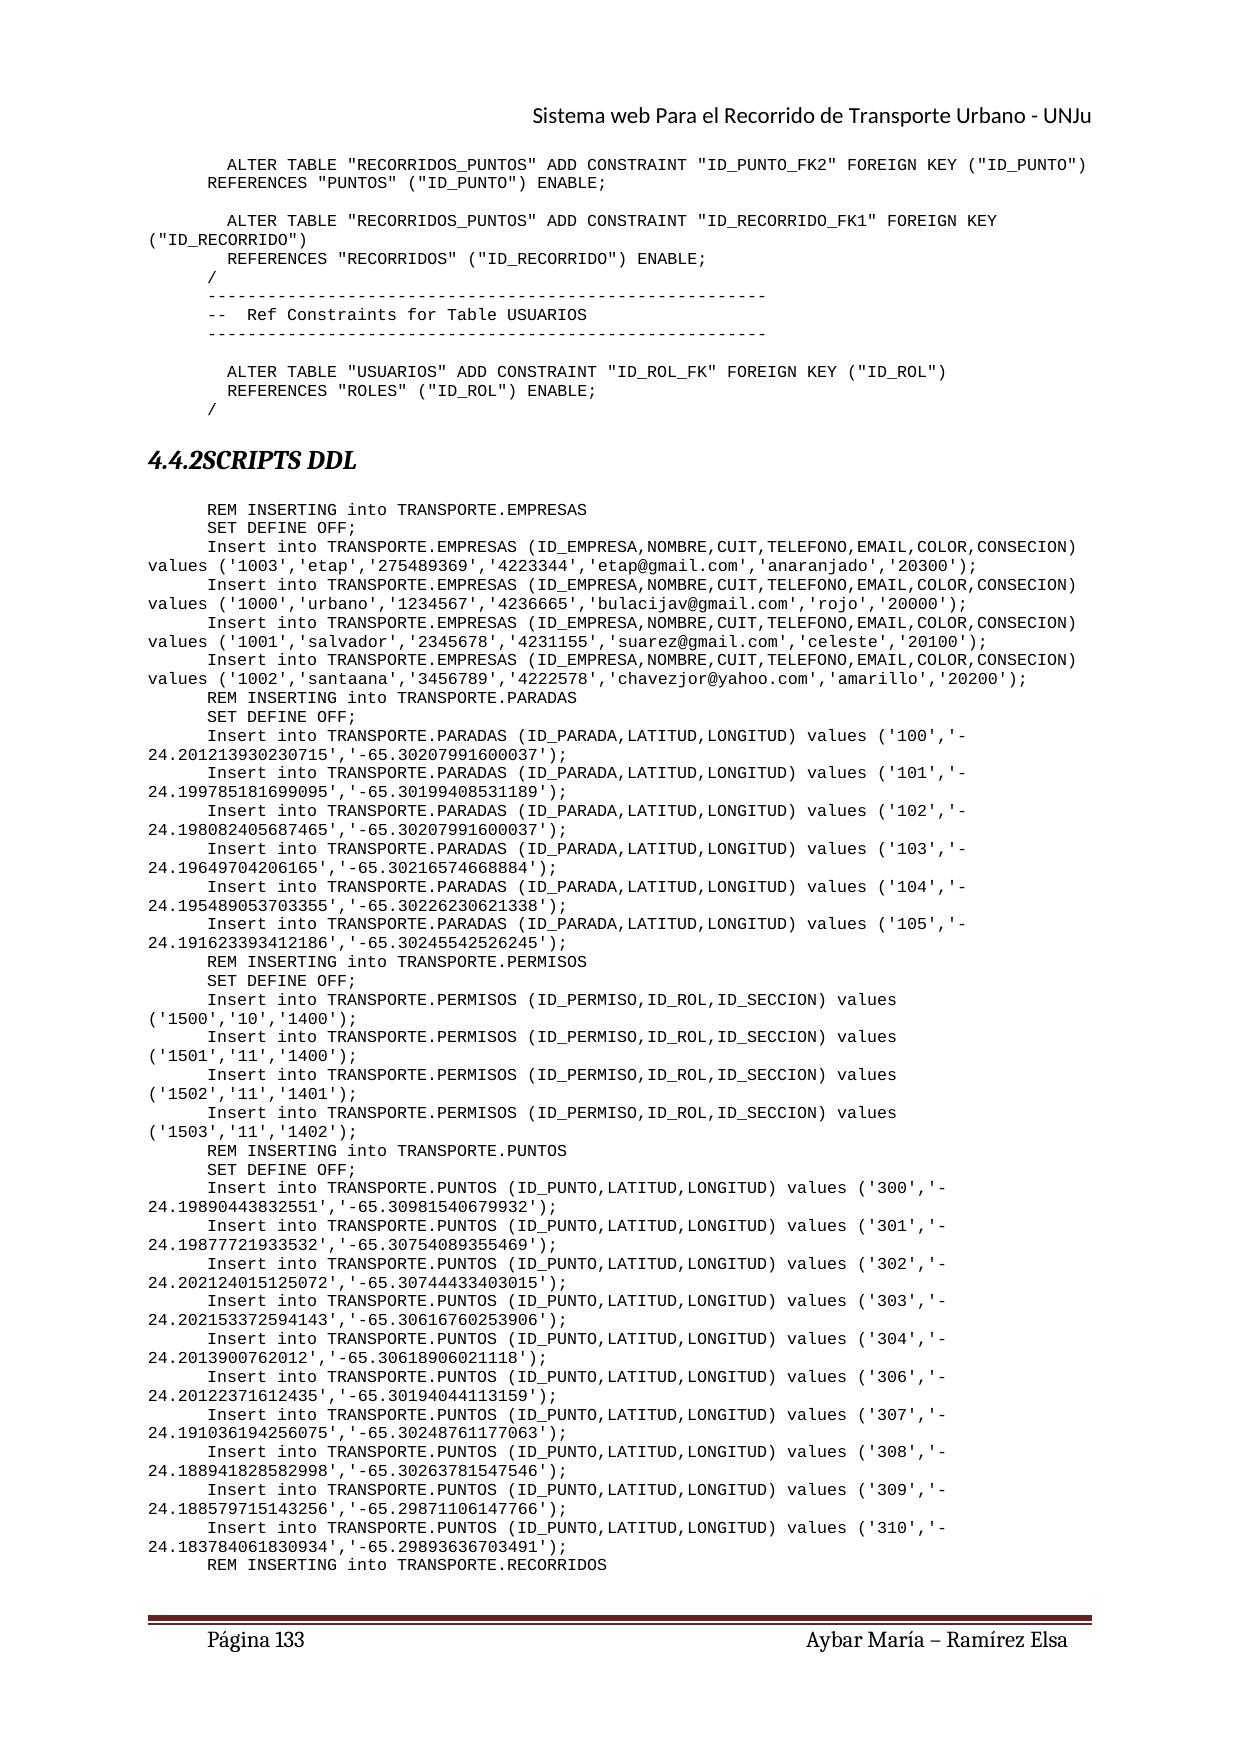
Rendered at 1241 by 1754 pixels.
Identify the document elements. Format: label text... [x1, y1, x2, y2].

text REFERENCES "RECORRIDOS" ("ID_RECORRIDO") ENABLE; [148, 250, 1092, 269]
text Insert into TRANSPORTE.EMPRESAS (ID_EMPRESA,NOMBRE,CUIT,TELEFONO,EMAIL,COLOR,CONSECION) values ('1000','urbano','1234567','4236665','bulacijav@gmail.com','rojo','20000'); [148, 577, 1092, 614]
text Insert into TRANSPORTE.PUNTOS (ID_PUNTO,LATITUD,LONGITUD) values ('307','-24.191036194256075','-65.30248761177063'); [148, 1406, 1092, 1444]
text Insert into TRANSPORTE.PUNTOS (ID_PUNTO,LATITUD,LONGITUD) values ('300','-24.19890443832551','-65.30981540679932'); [148, 1180, 1092, 1218]
text Insert into TRANSPORTE.PUNTOS (ID_PUNTO,LATITUD,LONGITUD) values ('303','-24.202153372594143','-65.30616760253906'); [148, 1293, 1092, 1331]
text -------------------------------------------------------- [148, 326, 1092, 344]
text Insert into TRANSPORTE.PUNTOS (ID_PUNTO,LATITUD,LONGITUD) values ('306','-24.20122371612435','-65.30194044113159'); [148, 1368, 1092, 1406]
text Insert into TRANSPORTE.PARADAS (ID_PARADA,LATITUD,LONGITUD) values ('101','-24.199785181699095','-65.30199408531189'); [148, 765, 1092, 803]
subtitle 4.4.2Scripts ddl [148, 445, 1092, 476]
text REM INSERTING into TRANSPORTE.PARADAS [148, 690, 1092, 708]
text Insert into TRANSPORTE.PUNTOS (ID_PUNTO,LATITUD,LONGITUD) values ('304','-24.2013900762012','-65.30618906021118'); [148, 1331, 1092, 1368]
text / [148, 269, 1092, 288]
text SET DEFINE OFF; [148, 1161, 1092, 1180]
text REFERENCES "PUNTOS" ("ID_PUNTO") ENABLE; [148, 175, 1092, 194]
text Insert into TRANSPORTE.PARADAS (ID_PARADA,LATITUD,LONGITUD) values ('104','-24.195489053703355','-65.30226230621338'); [148, 878, 1092, 916]
text SET DEFINE OFF; [148, 520, 1092, 539]
text Insert into TRANSPORTE.PARADAS (ID_PARADA,LATITUD,LONGITUD) values ('103','-24.19649704206165','-65.30216574668884'); [148, 841, 1092, 878]
text ALTER TABLE "RECORRIDOS_PUNTOS" ADD CONSTRAINT "ID_PUNTO_FK2" FOREIGN KEY ("ID_PUNTO") [148, 156, 1092, 175]
text Insert into TRANSPORTE.PERMISOS (ID_PERMISO,ID_ROL,ID_SECCION) values ('1500','10','1400'); [148, 991, 1092, 1029]
text -- Ref Constraints for Table USUARIOS [148, 307, 1092, 326]
text Insert into TRANSPORTE.PARADAS (ID_PARADA,LATITUD,LONGITUD) values ('100','-24.201213930230715','-65.30207991600037'); [148, 727, 1092, 765]
text REM INSERTING into TRANSPORTE.PUNTOS [148, 1142, 1092, 1161]
text REM INSERTING into TRANSPORTE.PERMISOS [148, 954, 1092, 972]
text / [148, 401, 1092, 420]
text Insert into TRANSPORTE.PARADAS (ID_PARADA,LATITUD,LONGITUD) values ('105','-24.191623393412186','-65.30245542526245'); [148, 916, 1092, 954]
text Insert into TRANSPORTE.PUNTOS (ID_PUNTO,LATITUD,LONGITUD) values ('302','-24.202124015125072','-65.30744433403015'); [148, 1255, 1092, 1293]
text -------------------------------------------------------- [148, 288, 1092, 307]
text Insert into TRANSPORTE.PUNTOS (ID_PUNTO,LATITUD,LONGITUD) values ('310','-24.183784061830934','-65.29893636703491'); [148, 1519, 1092, 1557]
text Insert into TRANSPORTE.PUNTOS (ID_PUNTO,LATITUD,LONGITUD) values ('309','-24.188579715143256','-65.29871106147766'); [148, 1482, 1092, 1519]
text REFERENCES "ROLES" ("ID_ROL") ENABLE; [148, 382, 1092, 401]
text Insert into TRANSPORTE.EMPRESAS (ID_EMPRESA,NOMBRE,CUIT,TELEFONO,EMAIL,COLOR,CONSECION) values ('1003','etap','275489369','4223344','etap@gmail.com','anaranjado','20300'); [148, 539, 1092, 577]
text ALTER TABLE "RECORRIDOS_PUNTOS" ADD CONSTRAINT "ID_RECORRIDO_FK1" FOREIGN KEY ("ID_RECORRIDO") [148, 213, 1092, 250]
text Insert into TRANSPORTE.PERMISOS (ID_PERMISO,ID_ROL,ID_SECCION) values ('1502','11','1401'); [148, 1067, 1092, 1104]
text ALTER TABLE "USUARIOS" ADD CONSTRAINT "ID_ROL_FK" FOREIGN KEY ("ID_ROL") [148, 363, 1092, 382]
text Insert into TRANSPORTE.EMPRESAS (ID_EMPRESA,NOMBRE,CUIT,TELEFONO,EMAIL,COLOR,CONSECION) values ('1001','salvador','2345678','4231155','suarez@gmail.com','celeste','20100'); [148, 614, 1092, 652]
text Insert into TRANSPORTE.EMPRESAS (ID_EMPRESA,NOMBRE,CUIT,TELEFONO,EMAIL,COLOR,CONSECION) values ('1002','santaana','3456789','4222578','chavezjor@yahoo.com','amarillo','20200'); [148, 652, 1092, 690]
text Insert into TRANSPORTE.PARADAS (ID_PARADA,LATITUD,LONGITUD) values ('102','-24.198082405687465','-65.30207991600037'); [148, 803, 1092, 841]
text SET DEFINE OFF; [148, 972, 1092, 991]
text SET DEFINE OFF; [148, 708, 1092, 727]
text REM INSERTING into TRANSPORTE.RECORRIDOS [148, 1557, 1092, 1576]
text Insert into TRANSPORTE.PERMISOS (ID_PERMISO,ID_ROL,ID_SECCION) values ('1503','11','1402'); [148, 1104, 1092, 1142]
text Insert into TRANSPORTE.PUNTOS (ID_PUNTO,LATITUD,LONGITUD) values ('301','-24.19877721933532','-65.30754089355469'); [148, 1218, 1092, 1255]
text Insert into TRANSPORTE.PUNTOS (ID_PUNTO,LATITUD,LONGITUD) values ('308','-24.188941828582998','-65.30263781547546'); [148, 1444, 1092, 1482]
text REM INSERTING into TRANSPORTE.EMPRESAS [148, 501, 1092, 520]
text Insert into TRANSPORTE.PERMISOS (ID_PERMISO,ID_ROL,ID_SECCION) values ('1501','11','1400'); [148, 1029, 1092, 1067]
